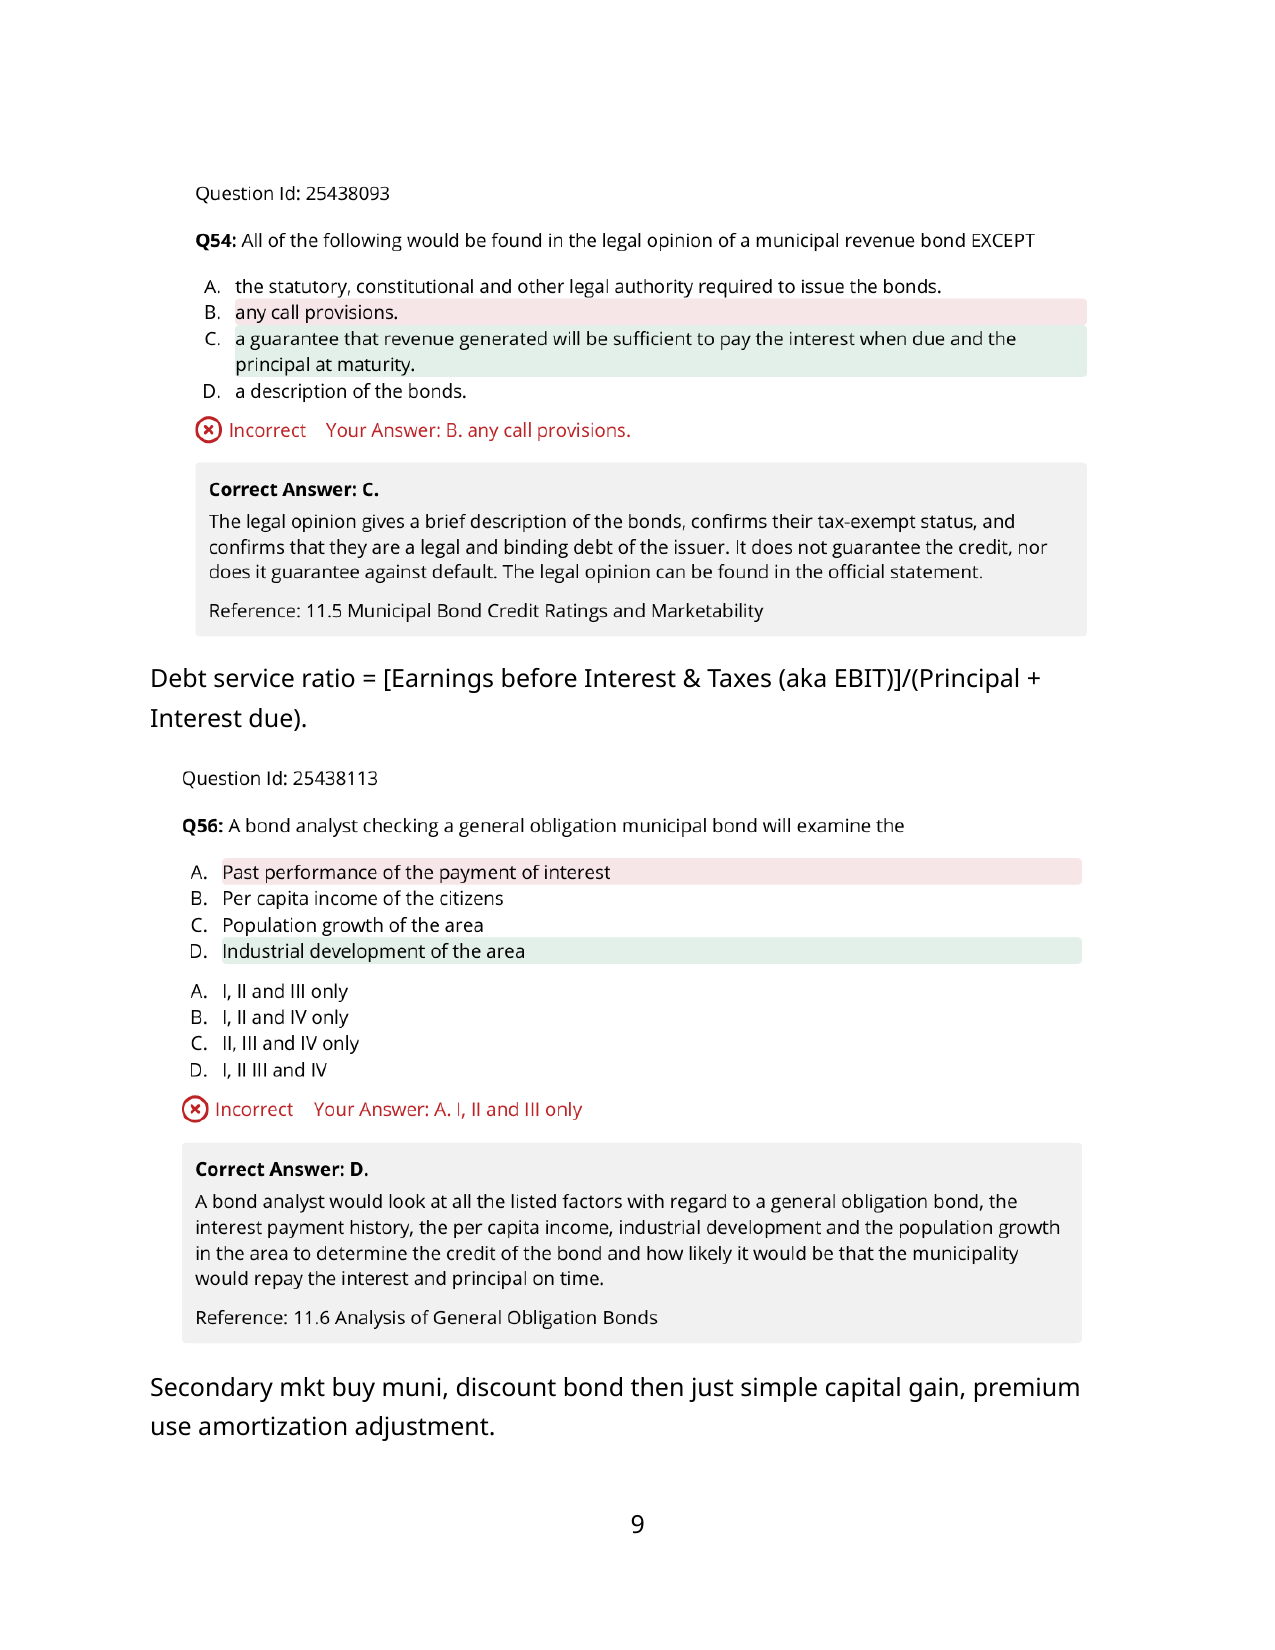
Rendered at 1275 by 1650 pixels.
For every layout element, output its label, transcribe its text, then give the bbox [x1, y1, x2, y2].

picture [150, 150, 1125, 640]
picture [150, 756, 1125, 1348]
text Secondary mkt buy muni, discount bond then just simple capital gain, premium use amortization adjustment. [150, 1369, 1125, 1442]
text Debt service ratio = [Earnings before Interest & Taxes (aka EBIT)]/(Principal + Interest due). [150, 661, 1125, 734]
